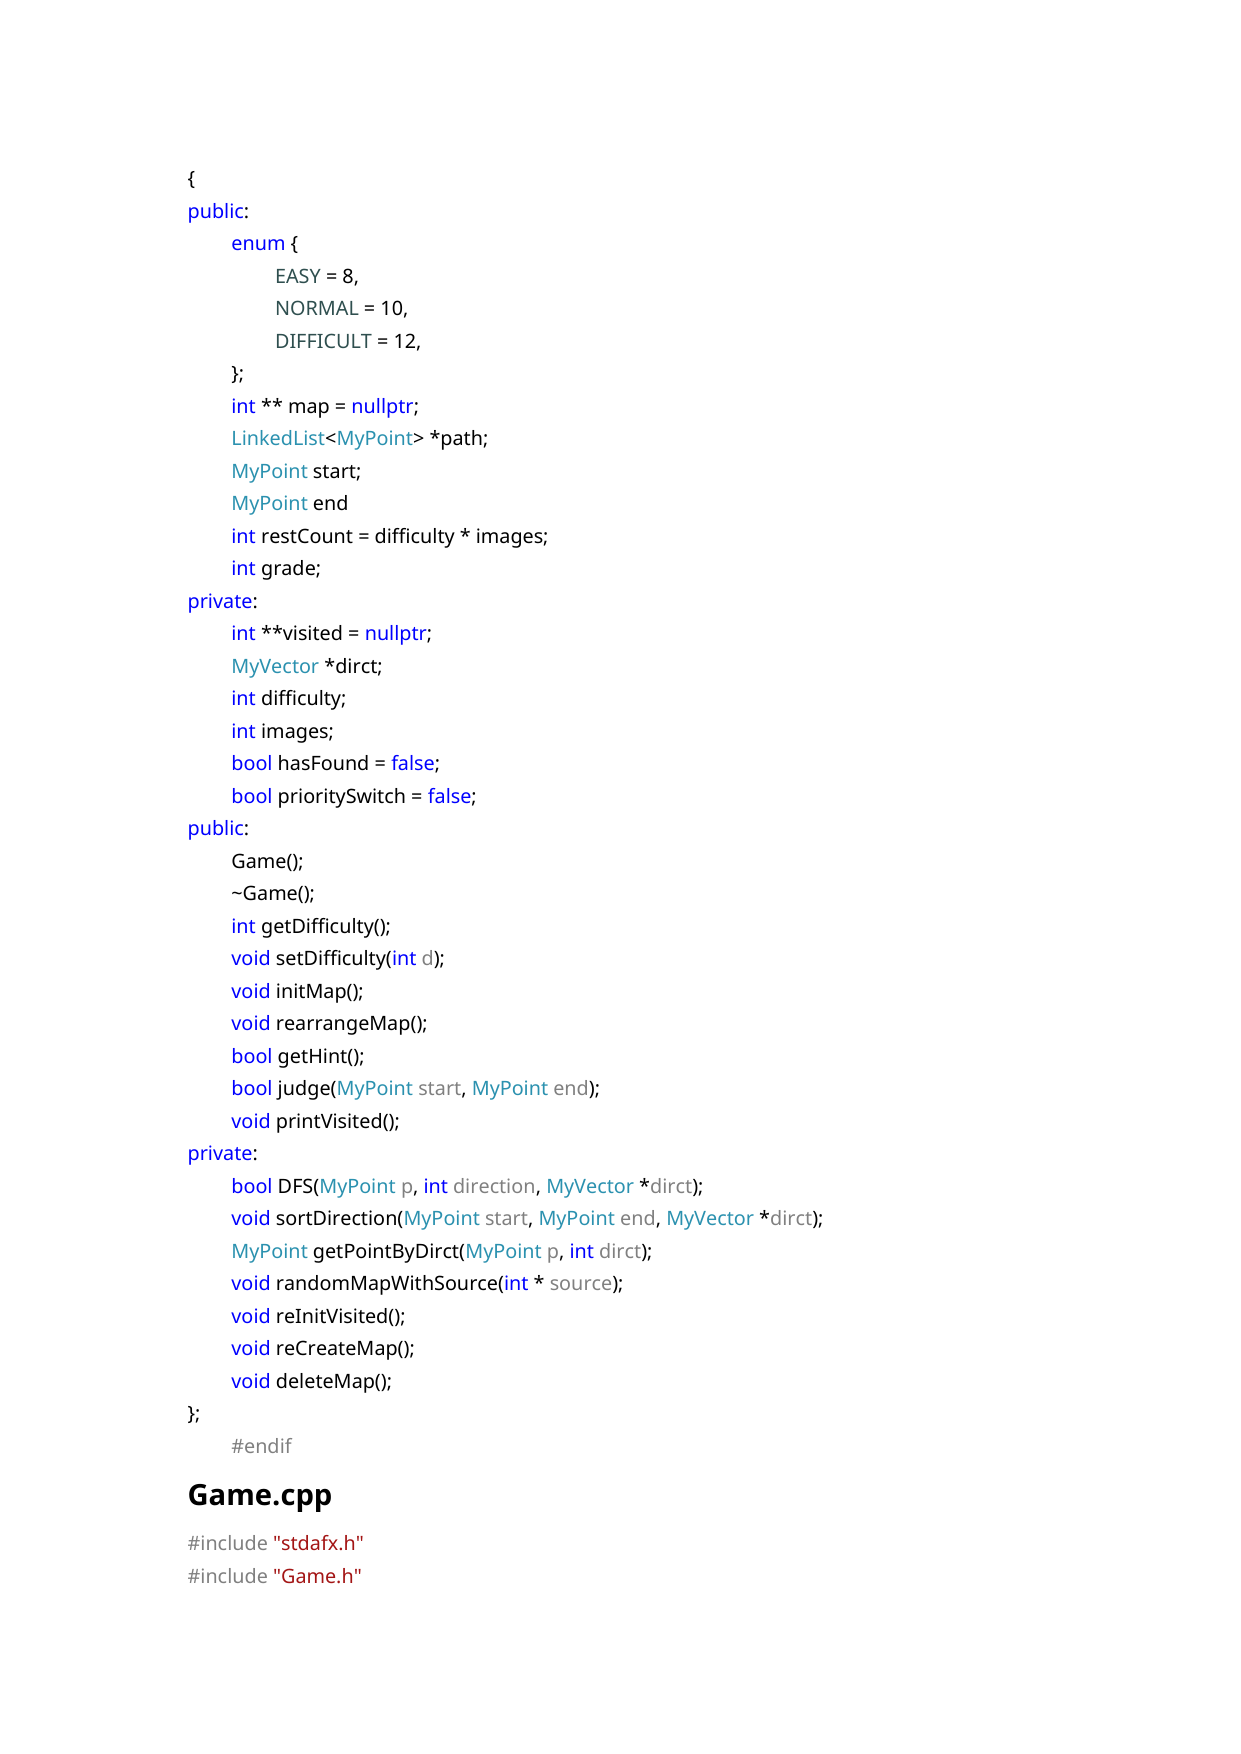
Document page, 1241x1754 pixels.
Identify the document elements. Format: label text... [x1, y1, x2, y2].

text #include "stdafx.h" [187, 1527, 1053, 1559]
text int grade; [187, 552, 1053, 584]
text #include "Game.h" [187, 1559, 1053, 1592]
text }; [187, 1397, 1053, 1429]
text Game(); [187, 844, 1053, 877]
text void randomMapWithSource(int * source); [187, 1267, 1053, 1299]
text void initMap(); [187, 974, 1053, 1007]
text void rearrangeMap(); [187, 1007, 1053, 1039]
text int restCount = difficulty * images; [187, 519, 1053, 552]
text int ** map = nullptr; [187, 389, 1053, 422]
text EASY = 8, [187, 259, 1053, 292]
text bool DFS(MyPoint p, int direction, MyVector *dirct); [187, 1169, 1053, 1202]
text private: [187, 584, 1053, 617]
text NORMAL = 10, [187, 292, 1053, 324]
text int getDifficulty(); [187, 909, 1053, 942]
text LinkedList<MyPoint> *path; [187, 422, 1053, 454]
text public: [187, 812, 1053, 844]
text void reCreateMap(); [187, 1332, 1053, 1364]
text int **visited = nullptr; [187, 617, 1053, 649]
text bool getHint(); [187, 1039, 1053, 1072]
text #endif [187, 1429, 1053, 1462]
text MyPoint getPointByDirct(MyPoint p, int dirct); [187, 1234, 1053, 1267]
text public: [187, 194, 1053, 227]
text MyPoint start; [187, 454, 1053, 487]
text bool prioritySwitch = false; [187, 779, 1053, 812]
text enum { [187, 227, 1053, 259]
text void deleteMap(); [187, 1364, 1053, 1397]
text void reInitVisited(); [187, 1299, 1053, 1332]
text }; [187, 357, 1053, 389]
text { [187, 162, 1053, 194]
text Game.cpp [187, 1462, 1053, 1527]
text bool judge(MyPoint start, MyPoint end); [187, 1072, 1053, 1104]
text private: [187, 1137, 1053, 1169]
text DIFFICULT = 12, [187, 324, 1053, 357]
text void printVisited(); [187, 1104, 1053, 1137]
text void sortDirection(MyPoint start, MyPoint end, MyVector *dirct); [187, 1202, 1053, 1234]
text ~Game(); [187, 877, 1053, 909]
text MyVector *dirct; [187, 649, 1053, 682]
text void setDifficulty(int d); [187, 942, 1053, 974]
text bool hasFound = false; [187, 747, 1053, 779]
text int images; [187, 714, 1053, 747]
text int difficulty; [187, 682, 1053, 714]
text MyPoint end [187, 487, 1053, 519]
